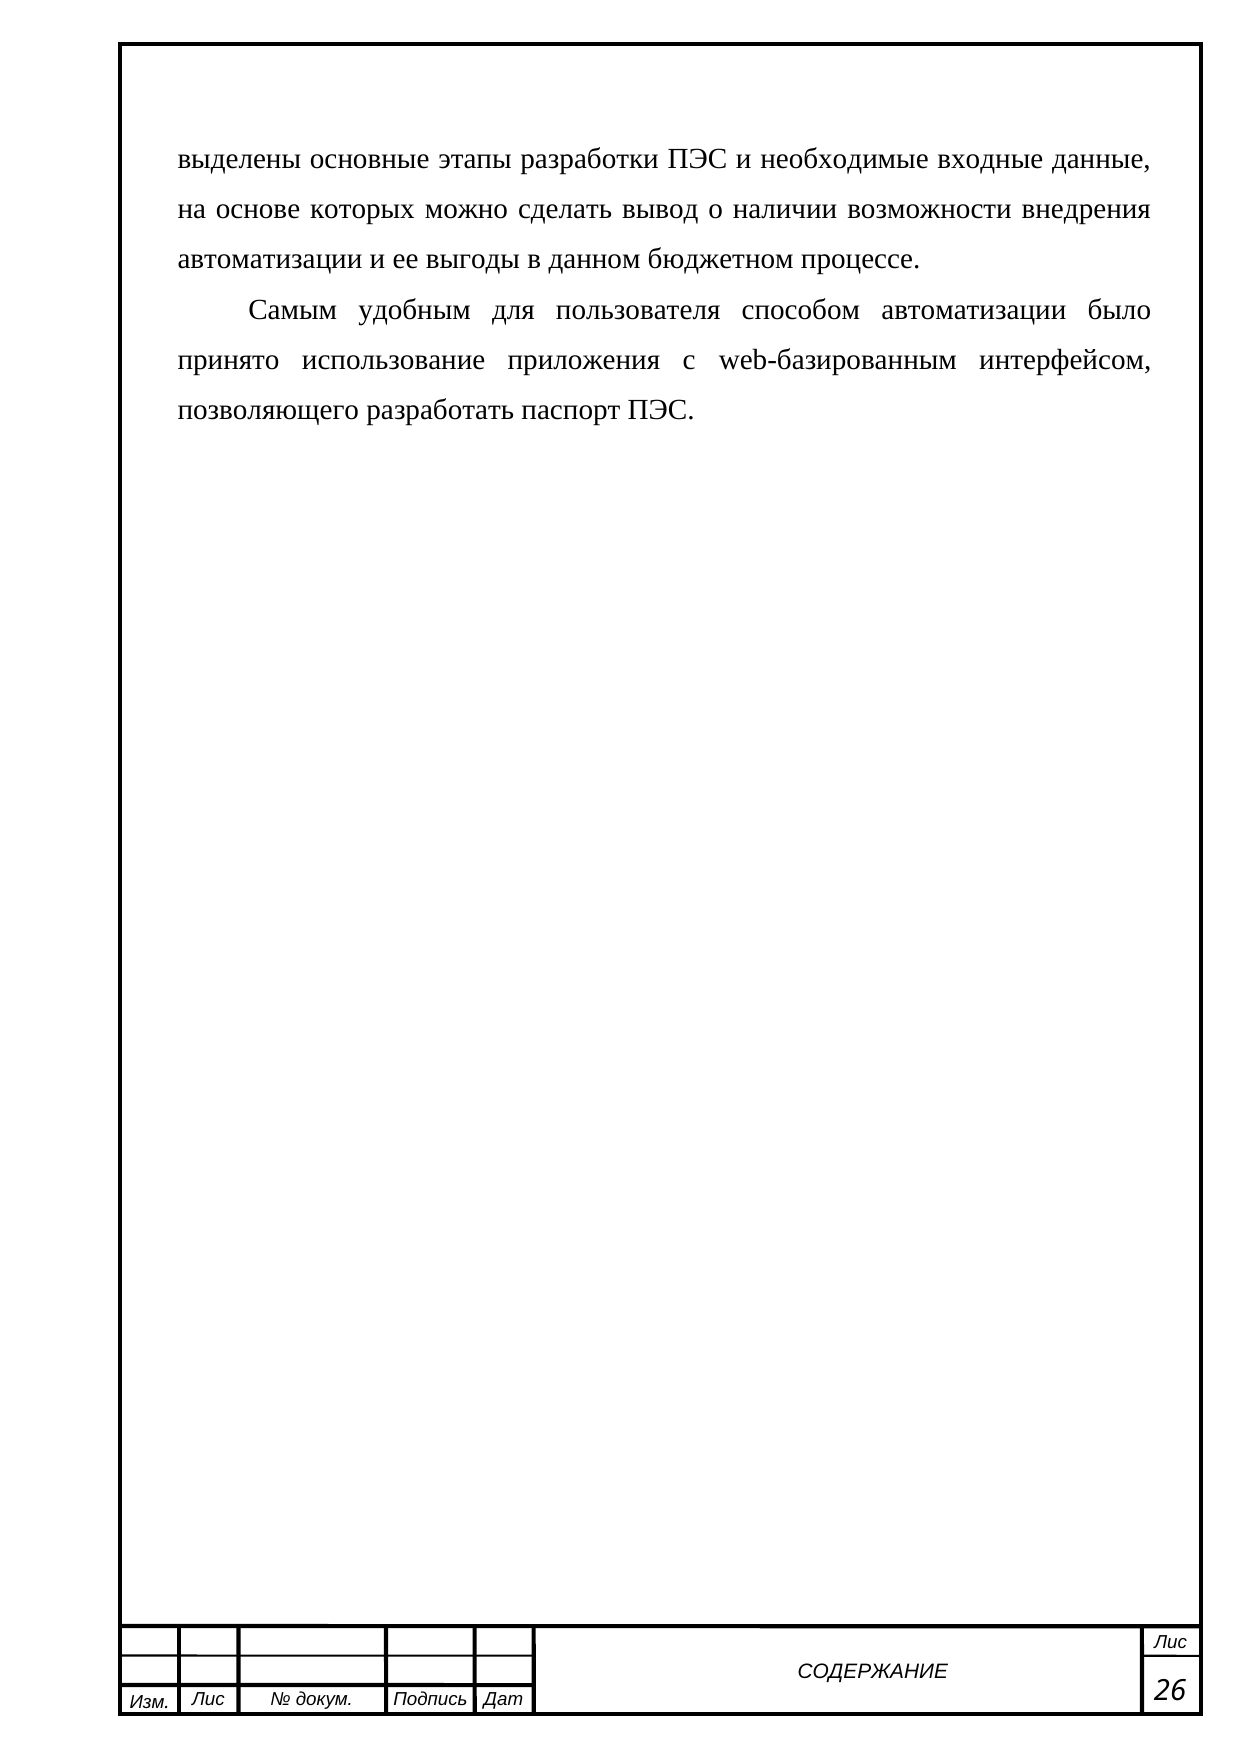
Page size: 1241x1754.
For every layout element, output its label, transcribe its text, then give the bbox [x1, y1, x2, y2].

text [177, 141, 1152, 275]
text Самым удобным для пользователя способом автоматизации было принято использование приложения с web-базированным интерфейсом, позволяющего разработать паспорт ПЭС. [177, 292, 1152, 426]
